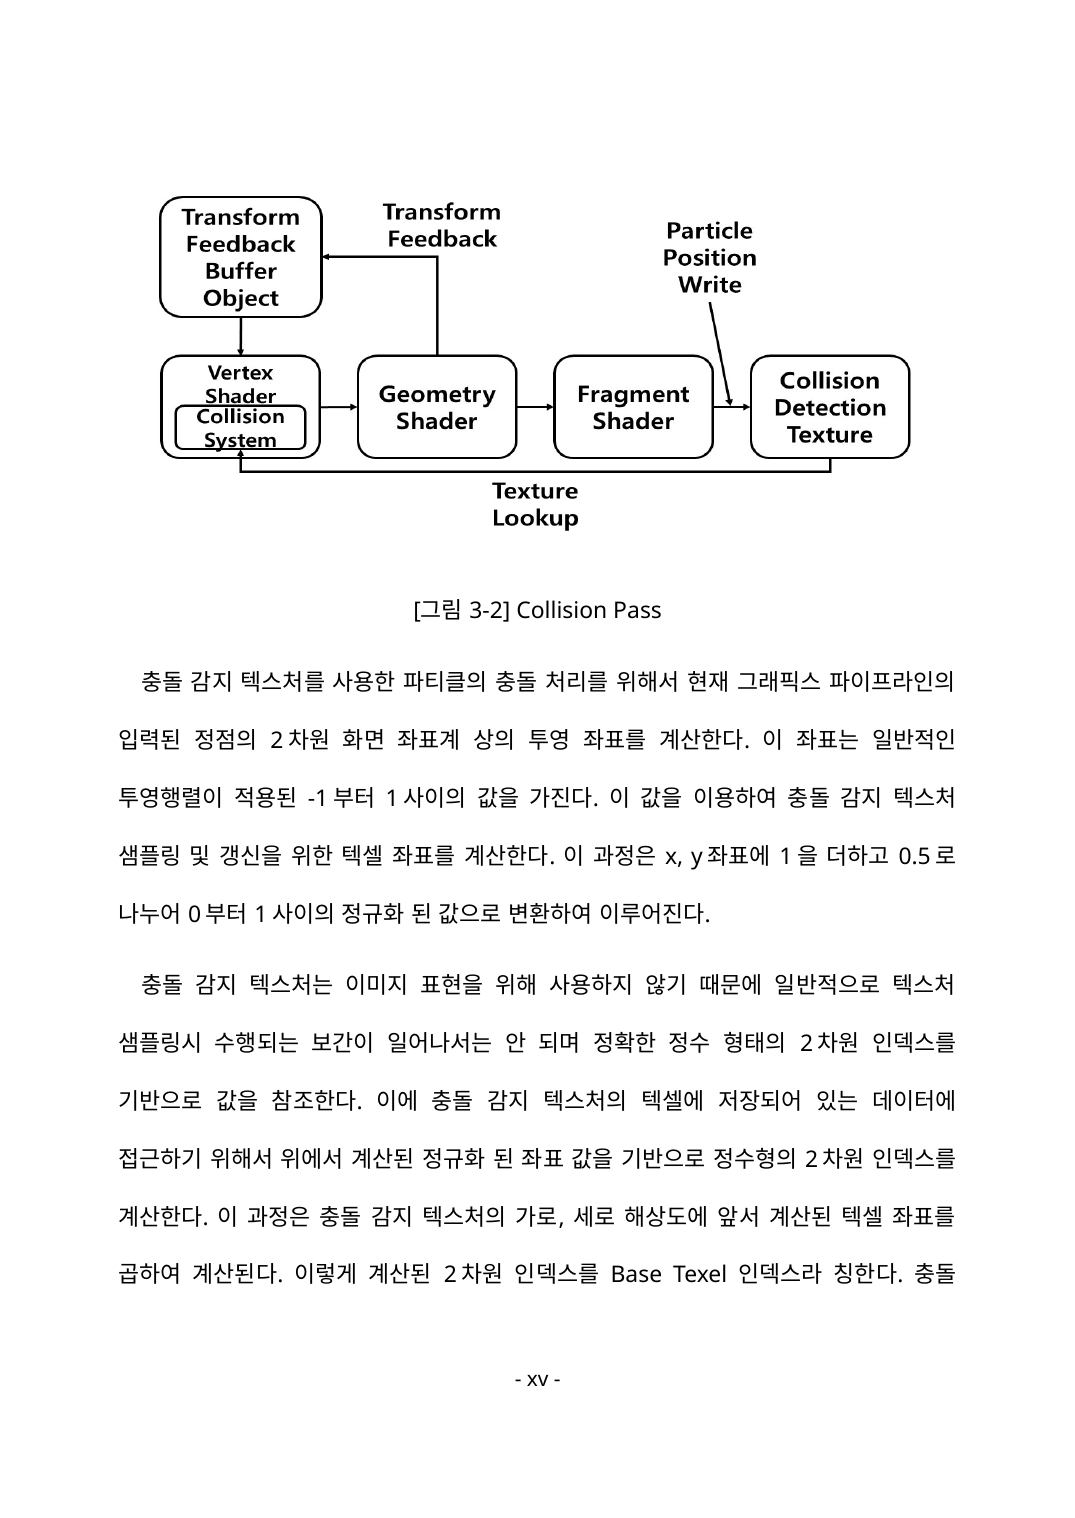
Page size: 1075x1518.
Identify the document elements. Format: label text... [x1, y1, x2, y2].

text 충돌 감지 텍스처를 사용한 파티클의 충돌 처리를 위해서 현재 그래픽스 파이프라인의 입력된 정점의 2차원 화면 좌표계 상의 투영 좌표를 계산한다. 이 좌표는 일반적인 투영행렬이 적용된 -1부터 1사이의 값을 가진다. 이 값을 이용하여 충돌 감지 텍스처 샘플링 및 갱신을 위한 텍셀 좌표를 계산한다. 이 과정은 x, y좌표에 1을 더하고 0.5로 나누어 0부터 1사이의 정규화 된 값으로 변환하여 이루어진다. [118, 657, 957, 935]
picture [142, 153, 933, 558]
text [그림 3-2] Collision Pass [118, 586, 957, 632]
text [118, 960, 957, 1296]
